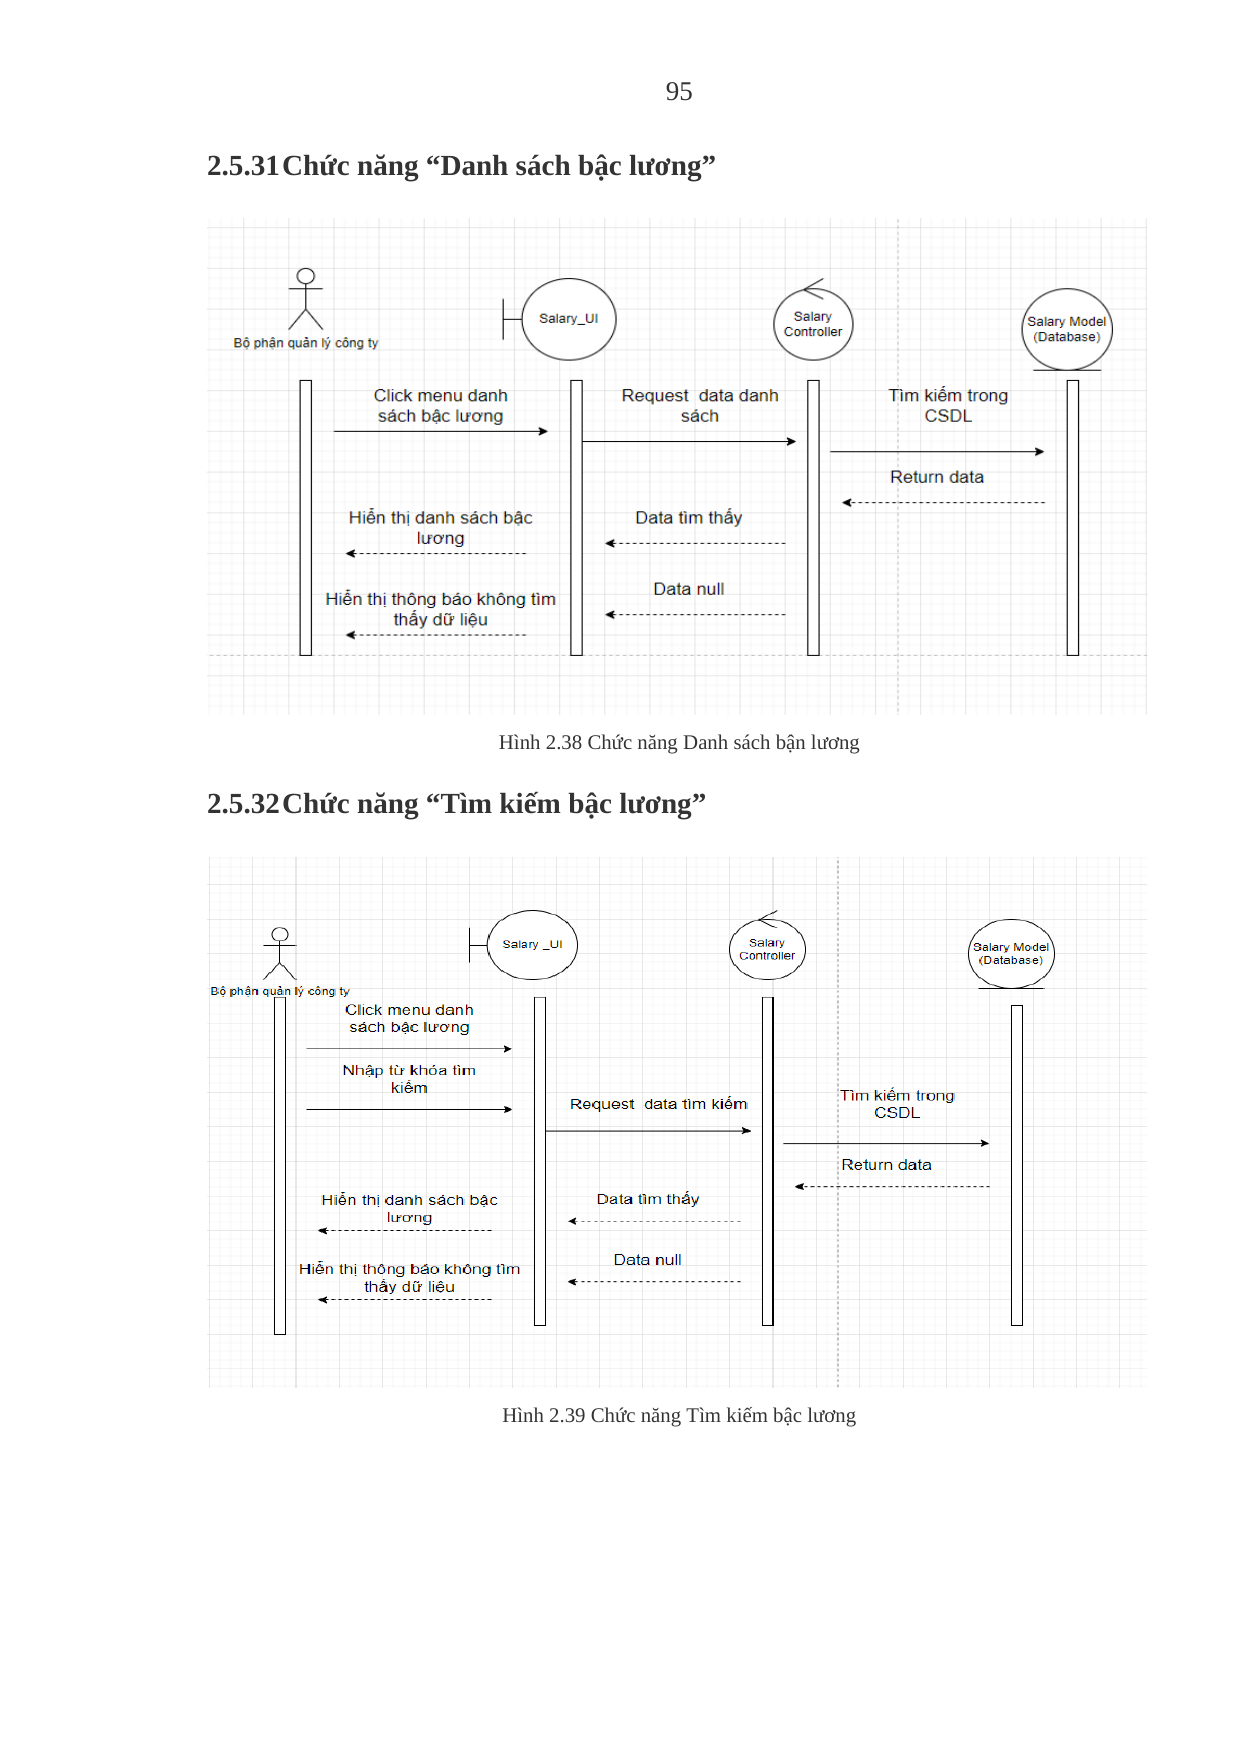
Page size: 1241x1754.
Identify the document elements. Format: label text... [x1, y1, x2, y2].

subtitle Chức năng “Tìm kiếm bậc lương” [207, 787, 1152, 820]
picture [206, 218, 1148, 715]
picture [206, 857, 1148, 1388]
text Hình . Chức năng Danh sách bận lương [207, 730, 1152, 754]
text Hình . Chức năng Tìm kiếm bậc lương [207, 1403, 1152, 1427]
subtitle Chức năng “Danh sách bậc lương” [207, 148, 1152, 181]
